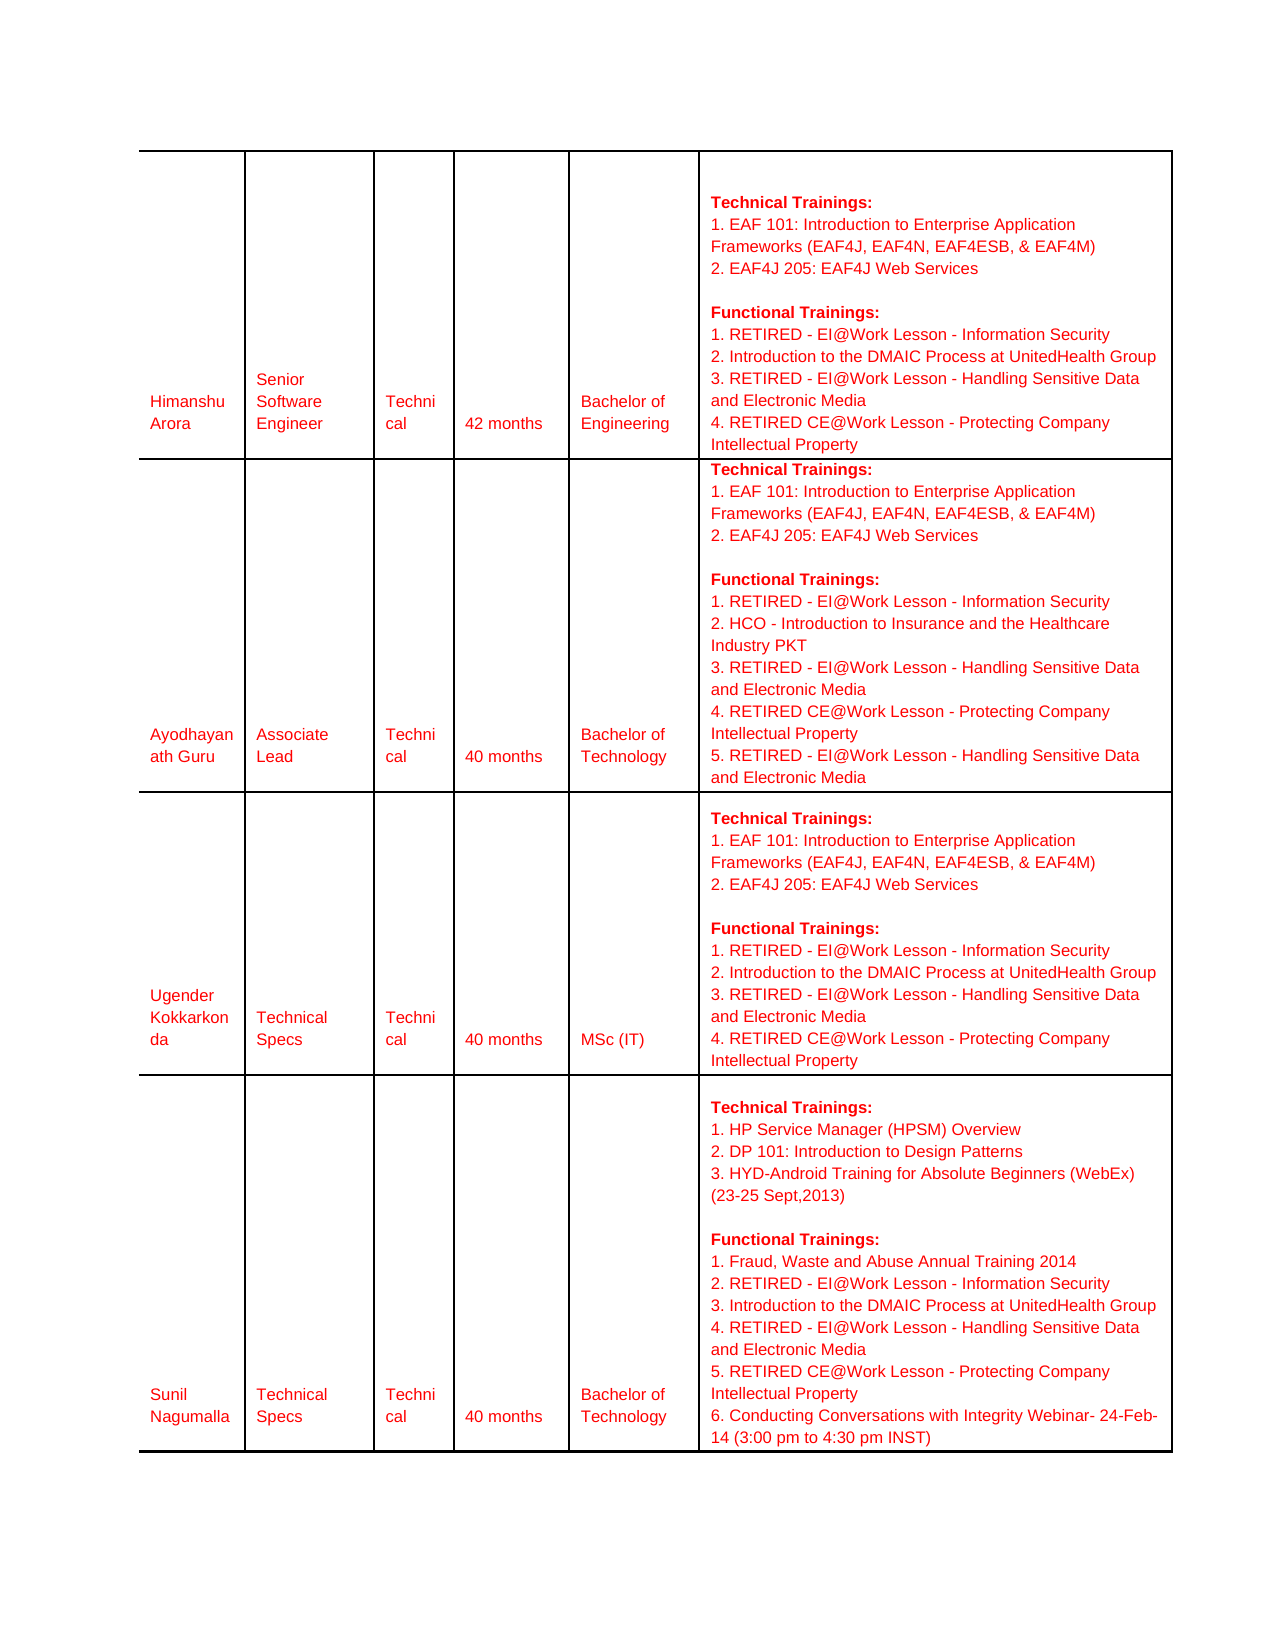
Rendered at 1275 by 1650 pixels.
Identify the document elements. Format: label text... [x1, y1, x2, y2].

table_cell 42 months [455, 152, 568, 458]
table_cell Ugender Kokkarkonda [139, 793, 244, 1074]
table_cell Technical Trainings: 1. EAF 101: Introduction to Enterprise Application Frameworks (EAF4J, EAF4N, EAF4ESB, & EAF4M) 2. EAF4J 205: EAF4J Web Services Functional Trainings: 1. RETIRED - EI@Work Lesson - Information Security 2. Introduction to the DMAIC Process at UnitedHealth Group 3. RETIRED - EI@Work Lesson - Handling Sensitive Data and Electronic Media 4. RETIRED CE@Work Lesson - Protecting Company Intellectual Property [700, 152, 1171, 458]
table_cell Technical Specs [246, 793, 373, 1074]
table_cell 40 months [455, 1076, 568, 1450]
table_cell Technical [375, 460, 453, 791]
table_cell MSc (IT) [570, 793, 698, 1074]
table_cell Technical Trainings: 1. EAF 101: Introduction to Enterprise Application Frameworks (EAF4J, EAF4N, EAF4ESB, & EAF4M) 2. EAF4J 205: EAF4J Web Services Functional Trainings: 1. RETIRED - EI@Work Lesson - Information Security 2. HCO - Introduction to Insurance and the Healthcare Industry PKT 3. RETIRED - EI@Work Lesson - Handling Sensitive Data and Electronic Media 4. RETIRED CE@Work Lesson - Protecting Company Intellectual Property 5. RETIRED - EI@Work Lesson - Handling Sensitive Data and Electronic Media [700, 460, 1171, 791]
table_cell Technical [375, 793, 453, 1074]
table_cell Sunil Nagumalla [139, 1076, 244, 1450]
table_cell Technical Specs [246, 1076, 373, 1450]
table_cell Bachelor of Technology [570, 1076, 698, 1450]
table_cell Ayodhayanath Guru [139, 460, 244, 791]
table_cell Bachelor of Technology [570, 460, 698, 791]
table_cell Technical Trainings: 1. EAF 101: Introduction to Enterprise Application Frameworks (EAF4J, EAF4N, EAF4ESB, & EAF4M) 2. EAF4J 205: EAF4J Web Services Functional Trainings: 1. RETIRED - EI@Work Lesson - Information Security 2. Introduction to the DMAIC Process at UnitedHealth Group 3. RETIRED - EI@Work Lesson - Handling Sensitive Data and Electronic Media 4. RETIRED CE@Work Lesson - Protecting Company Intellectual Property [700, 793, 1171, 1074]
table_cell Technical Trainings: 1. HP Service Manager (HPSM) Overview 2. DP 101: Introduction to Design Patterns 3. HYD-Android Training for Absolute Beginners (WebEx) (23-25 Sept,2013) Functional Trainings: 1. Fraud, Waste and Abuse Annual Training 2014 2. RETIRED - EI@Work Lesson - Information Security 3. Introduction to the DMAIC Process at UnitedHealth Group 4. RETIRED - EI@Work Lesson - Handling Sensitive Data and Electronic Media 5. RETIRED CE@Work Lesson - Protecting Company Intellectual Property 6. Conducting Conversations with Integrity Webinar- 24-Feb-14 (3:00 pm to 4:30 pm INST) [700, 1076, 1171, 1450]
table_cell 40 months [455, 793, 568, 1074]
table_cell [246, 152, 373, 458]
table_cell Technical [375, 152, 453, 458]
table_cell Technical [375, 1076, 453, 1450]
table_cell 40 months [455, 460, 568, 791]
table_cell Himanshu Arora [139, 152, 244, 458]
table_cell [570, 152, 698, 458]
table_cell Associate Lead [246, 460, 373, 791]
